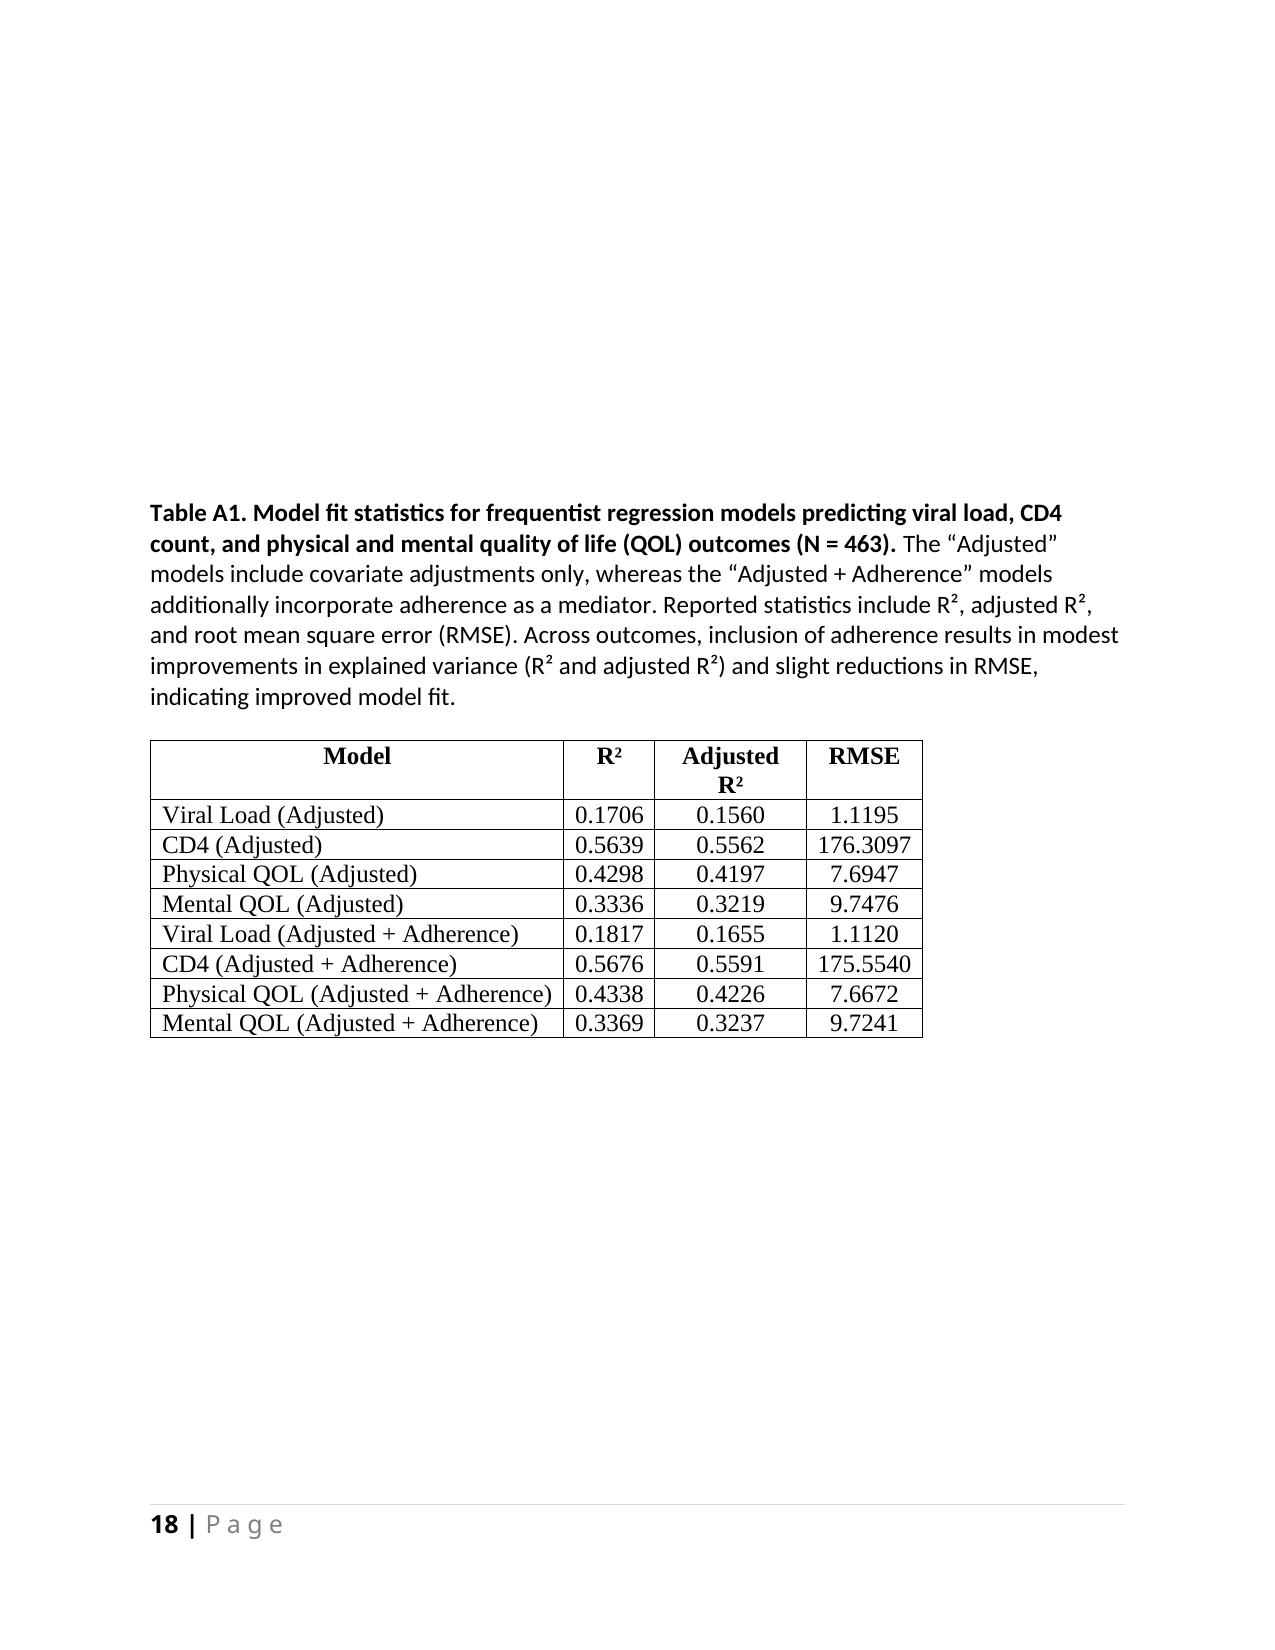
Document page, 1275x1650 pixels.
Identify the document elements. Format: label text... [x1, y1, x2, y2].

table_cell 9.7241 [807, 1009, 922, 1037]
table_cell Physical QOL (Adjusted + Adherence) [151, 979, 563, 1007]
table_cell Mental QOL (Adjusted + Adherence) [151, 1009, 563, 1037]
table_cell 0.1817 [564, 919, 654, 948]
table_cell 0.5676 [564, 949, 654, 978]
table_cell 0.4226 [655, 979, 806, 1007]
table_header Adjusted R² [655, 741, 806, 799]
table_cell 0.4298 [564, 860, 654, 888]
table_cell 0.1706 [564, 800, 654, 829]
table_cell CD4 (Adjusted) [151, 830, 563, 858]
table_cell 7.6672 [807, 979, 922, 1007]
table_cell 0.5591 [655, 949, 806, 978]
table_cell 0.3237 [655, 1009, 806, 1037]
table_header R² [564, 741, 654, 799]
table_cell Viral Load (Adjusted + Adherence) [151, 919, 563, 948]
table_cell 0.3336 [564, 889, 654, 918]
table_cell 7.6947 [807, 860, 922, 888]
table_cell Viral Load (Adjusted) [151, 800, 563, 829]
table_cell 0.1560 [655, 800, 806, 829]
table_cell Physical QOL (Adjusted) [151, 860, 563, 888]
table_header Model [151, 741, 563, 799]
table_cell 0.1655 [655, 919, 806, 948]
table_cell 0.5562 [655, 830, 806, 858]
table_cell 0.4338 [564, 979, 654, 1007]
table_cell Mental QOL (Adjusted) [151, 889, 563, 918]
table_cell CD4 (Adjusted + Adherence) [151, 949, 563, 978]
table_cell 9.7476 [807, 889, 922, 918]
table_cell 175.5540 [807, 949, 922, 978]
table_header RMSE [807, 741, 922, 799]
table_cell 0.5639 [564, 830, 654, 858]
table_cell 1.1195 [807, 800, 922, 829]
table_cell 176.3097 [807, 830, 922, 858]
table_cell 0.4197 [655, 860, 806, 888]
text Table A1. Model fit statistics for frequentist regression models predicting viral load, CD4 count, and physical and mental quality of life (QOL) outcomes (N = 463). The “Adjusted” models include covariate adjustments only, whereas the “Adjusted + Adherence” models additionally incorporate adherence as a mediator. Reported statistics include R², adjusted R², and root mean square error (RMSE). Across outcomes, inclusion of adherence results in modest improvements in explained variance (R² and adjusted R²) and slight reductions in RMSE, indicating improved model fit. [150, 497, 1125, 711]
table_cell 0.3369 [564, 1009, 654, 1037]
table_cell 1.1120 [807, 919, 922, 948]
table_cell 0.3219 [655, 889, 806, 918]
